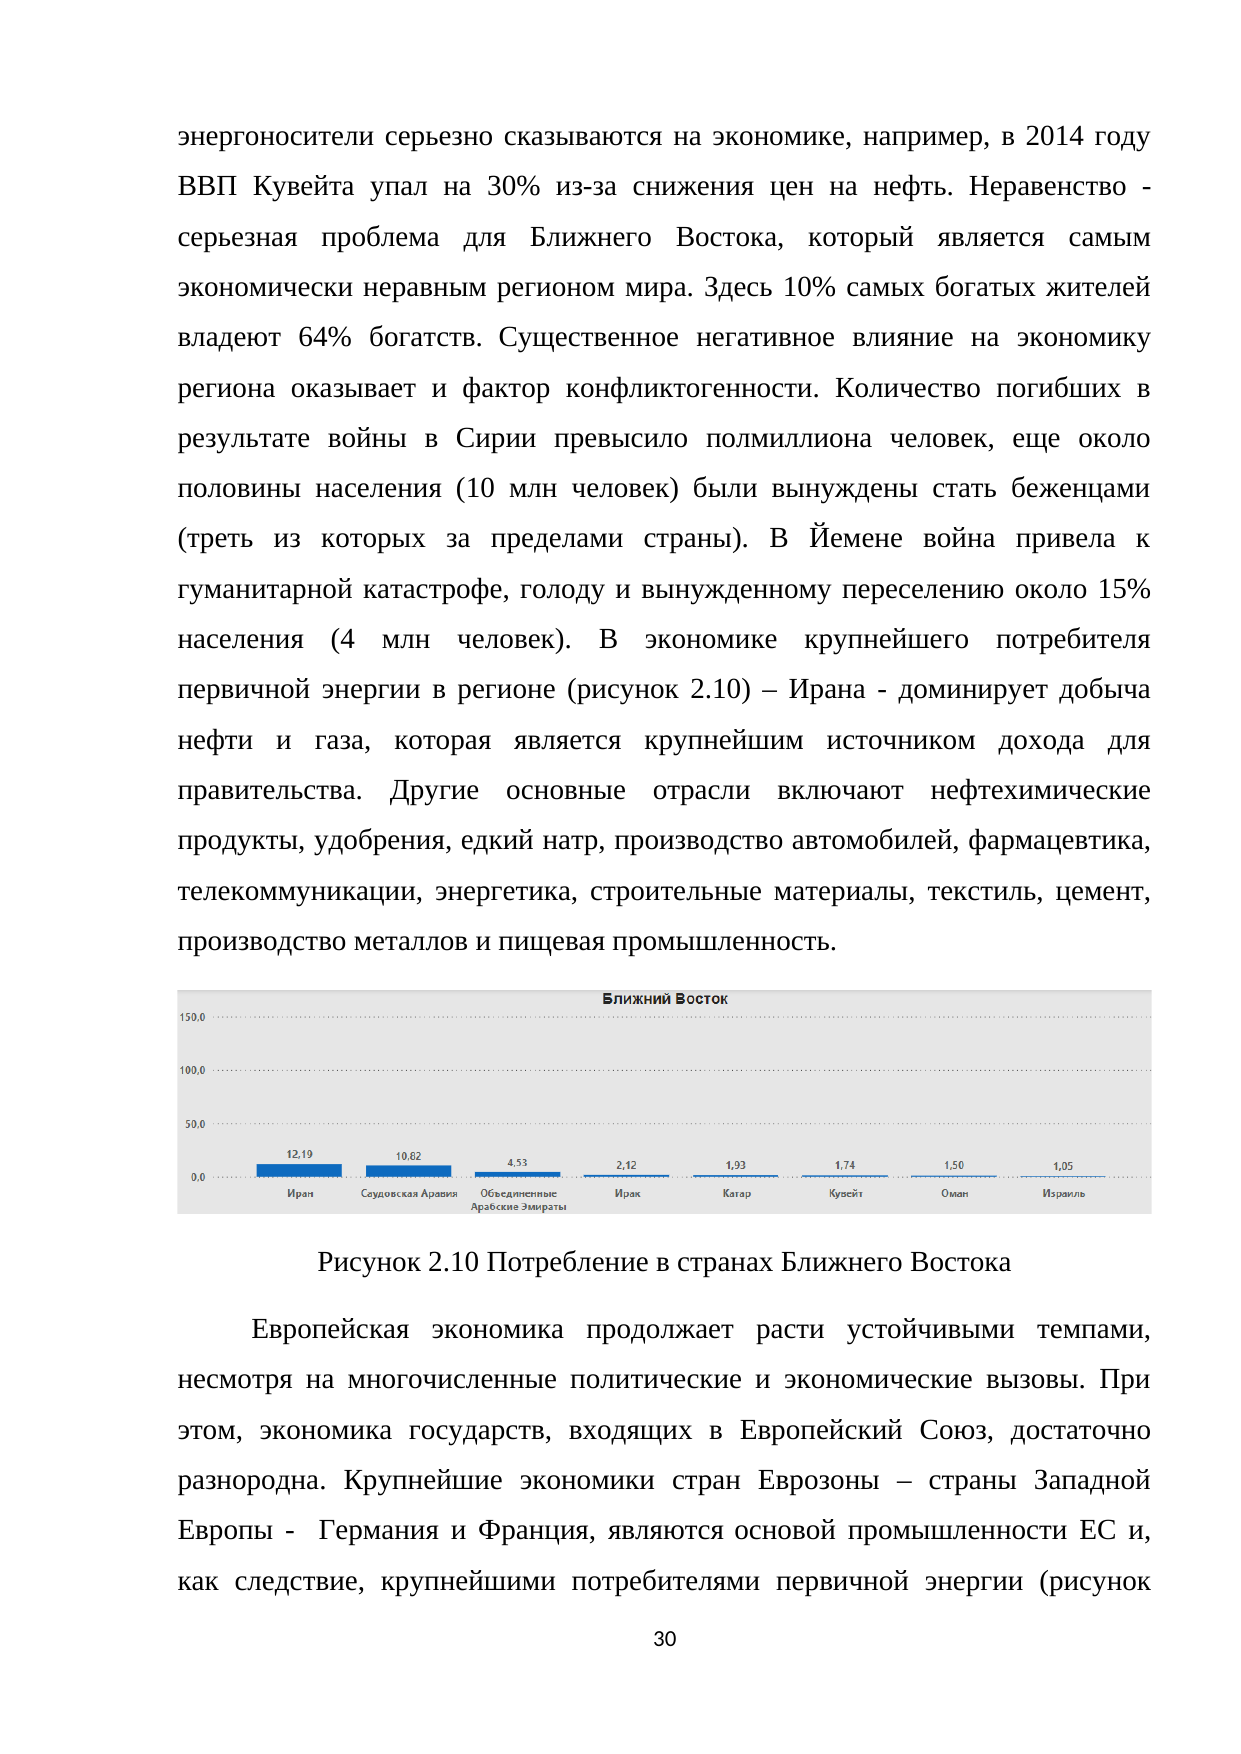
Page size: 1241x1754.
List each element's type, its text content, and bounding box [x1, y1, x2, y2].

picture [177, 990, 1152, 1214]
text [177, 1311, 1152, 1596]
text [177, 118, 1152, 957]
text Рисунок 2.10 Потребление в странах Ближнего Востока [177, 1244, 1152, 1278]
